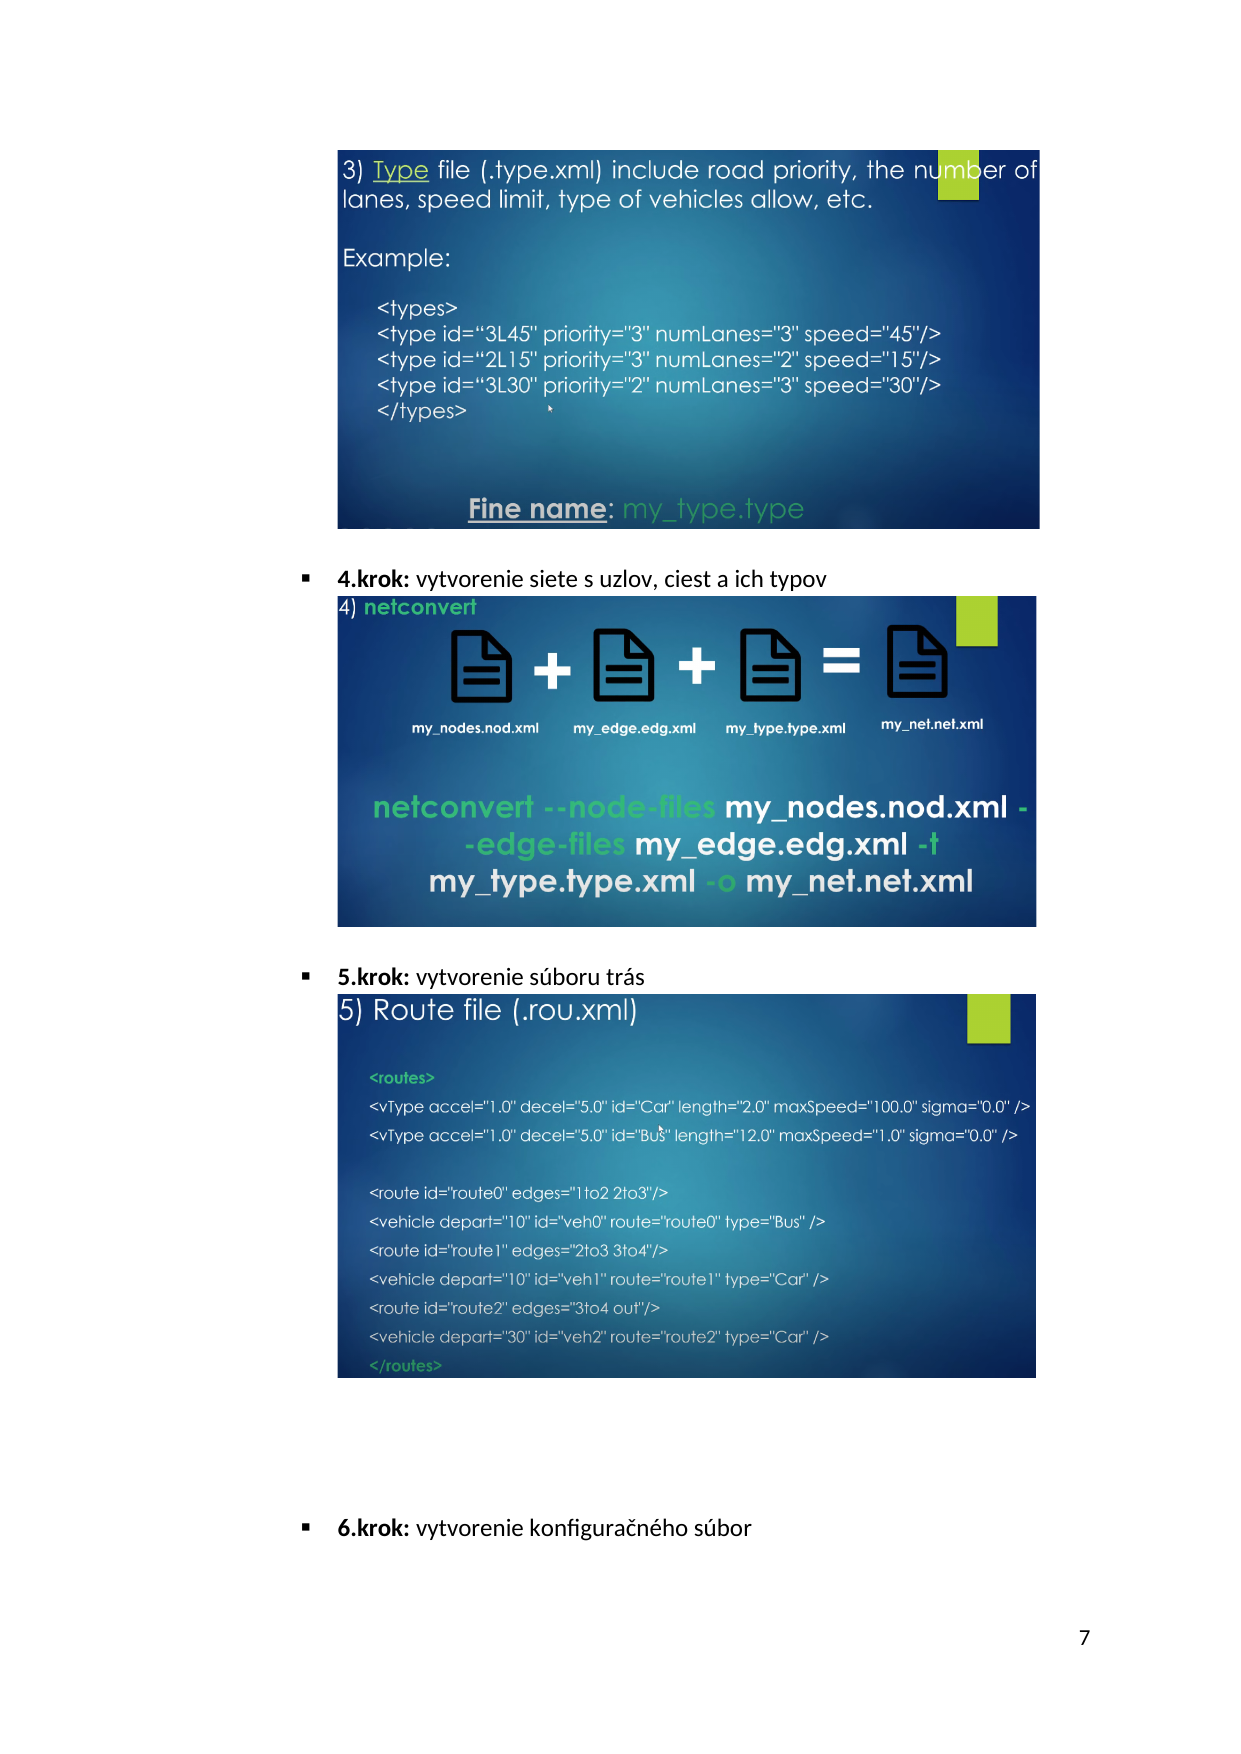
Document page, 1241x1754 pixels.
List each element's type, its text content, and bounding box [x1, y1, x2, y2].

list 6.krok: vytvorenie konfiguračného súbor [300, 1512, 1090, 1542]
picture [337, 596, 1037, 927]
list 4.krok: vytvorenie siete s uzlov, ciest a ich typov [300, 563, 1090, 594]
picture [337, 150, 1040, 529]
list 5.krok: vytvorenie súboru trás [300, 961, 1090, 992]
picture [337, 994, 1036, 1378]
